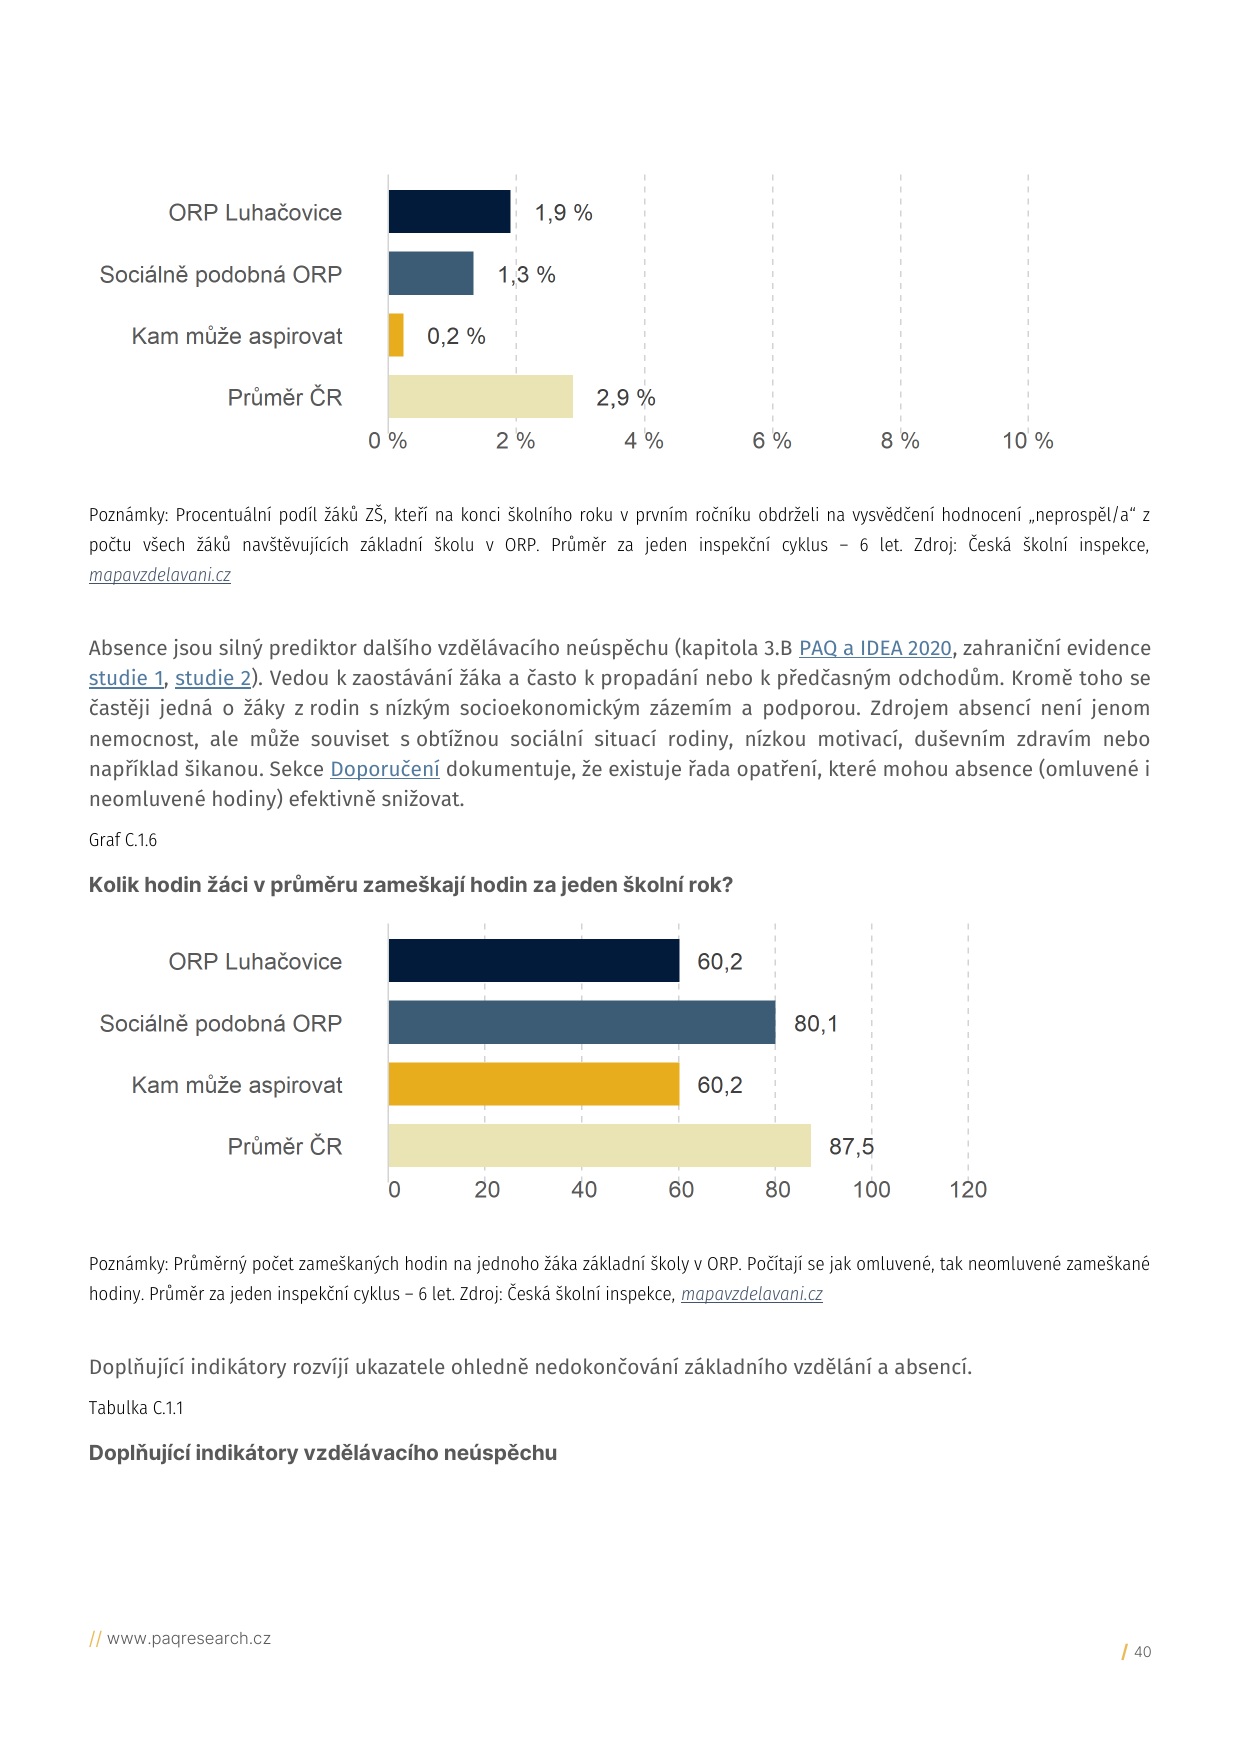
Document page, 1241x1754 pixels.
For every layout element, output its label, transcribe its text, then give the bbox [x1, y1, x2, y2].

picture [88, 897, 1139, 1229]
text Poznámky: Procentuální podíl žáků ZŠ, kteří na konci školního roku v prvním ročníku obdrželi na vysvědčení hodnocení „neprospěl/a“ z počtu všech žáků navštěvujících základní školu v ORP. Průměr za jeden inspekční cyklus – 6 let. Zdroj: Česká školní inspekce, mapavzdelavani.cz [89, 496, 1152, 586]
text Absence jsou silný prediktor dalšího vzdělávacího neúspěchu (kapitola 3.B PAQ a IDEA 2020, zahraniční evidence studie 1, studie 2). Vedou k zaostávání žáka a často k propadání nebo k předčasným odchodům. Kromě toho se častěji jedná o žáky z rodin s nízkým socioekonomickým zázemím a podporou. Zdrojem absencí není jenom nemocnost, ale může souviset s obtížnou sociální situací rodiny, nízkou motivací, duševním zdravím nebo například šikanou. Sekce Doporučení dokumentuje, že existuje řada opatření, které mohou absence (omluvené i neomluvené hodiny) efektivně snižovat. [89, 631, 1152, 812]
picture [88, 147, 1139, 480]
text Poznámky: Průměrný počet zameškaných hodin na jednoho žáka základní školy v ORP. Počítají se jak omluvené, tak neomluvené zameškané hodiny. Průměr za jeden inspekční cyklus – 6 let. Zdroj: Česká školní inspekce, mapavzdelavani.cz [89, 1245, 1152, 1306]
text Graf C.1.6 [89, 828, 1152, 851]
text Doplňující indikátory vzdělávacího neúspěchu [89, 1435, 1152, 1465]
text Kolik hodin žáci v průměru zameškají hodin za jeden školní rok? [89, 867, 1152, 897]
text Tabulka C.1.1 [89, 1397, 1152, 1419]
text Doplňující indikátory rozvíjí ukazatele ohledně nedokončování základního vzdělání a absencí. [89, 1350, 1152, 1380]
